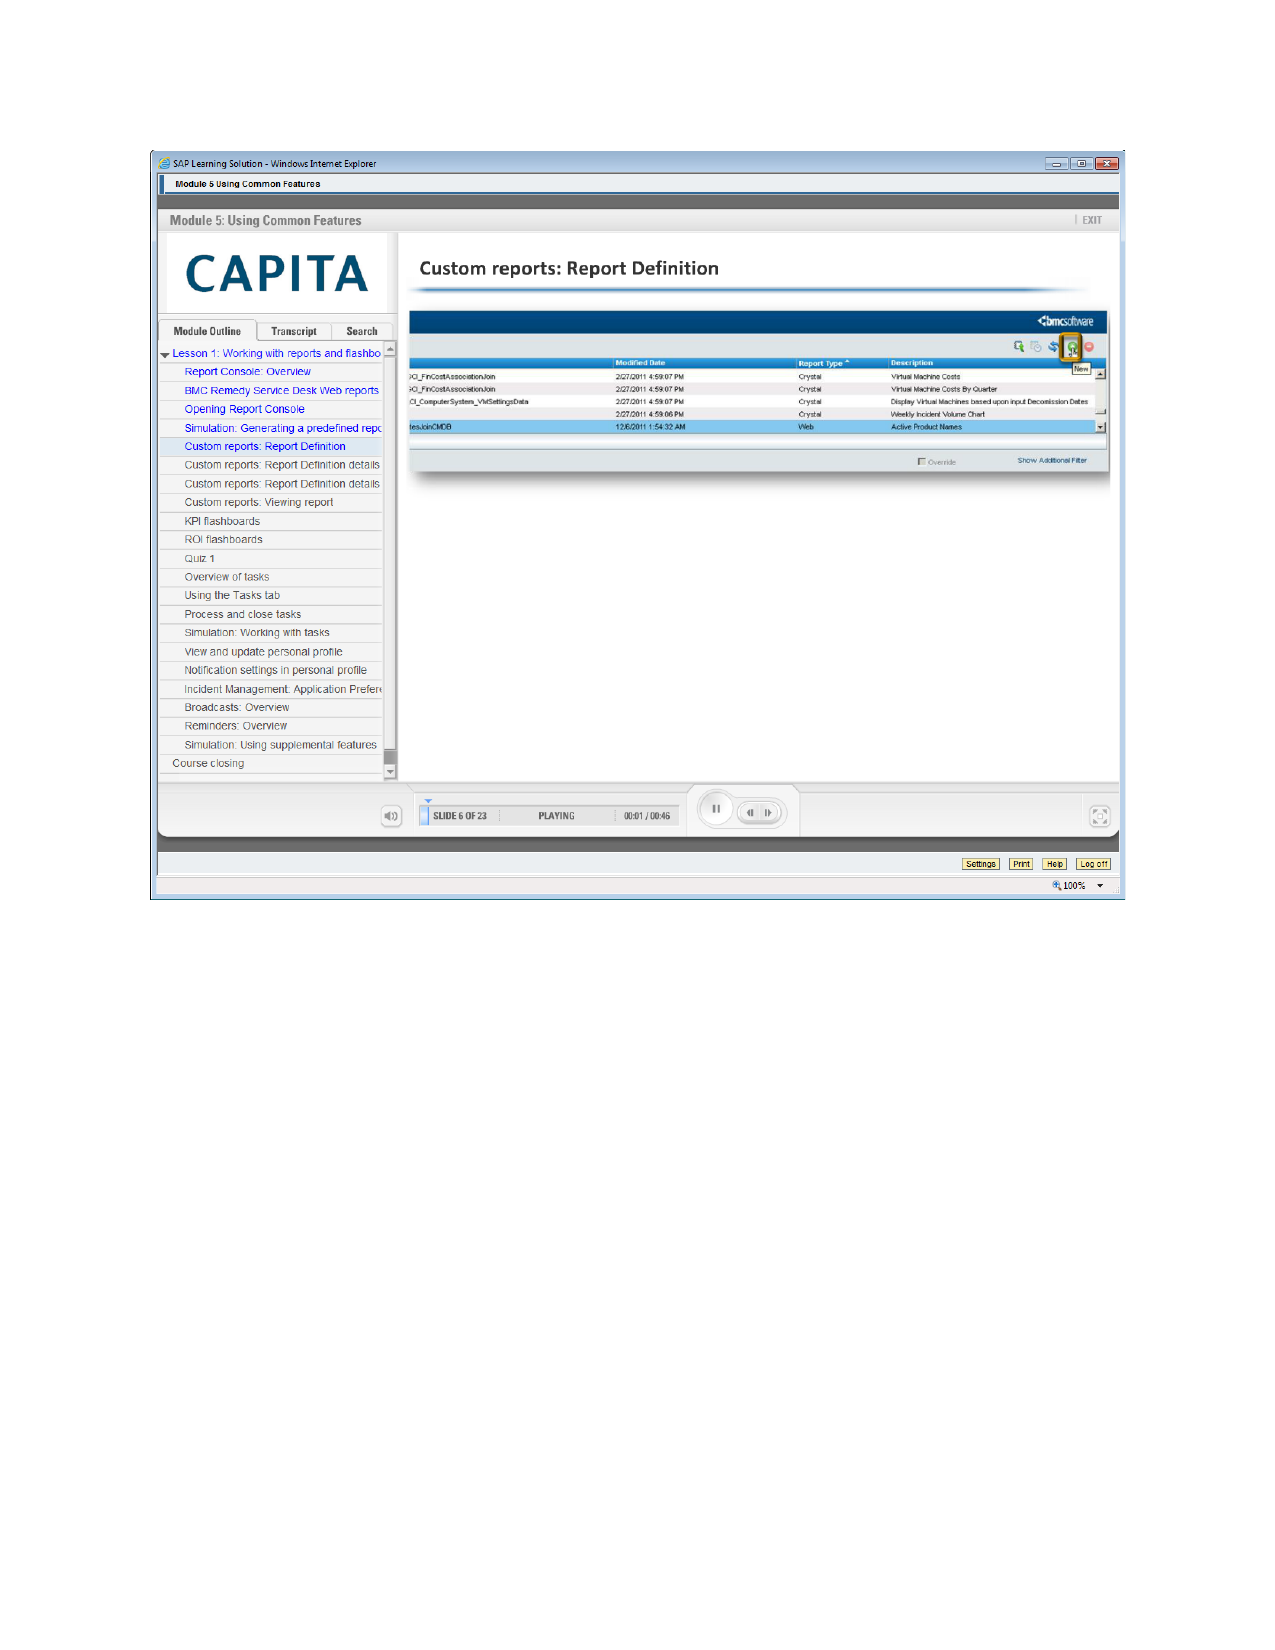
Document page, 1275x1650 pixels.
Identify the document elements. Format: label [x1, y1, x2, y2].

picture [150, 150, 1125, 900]
